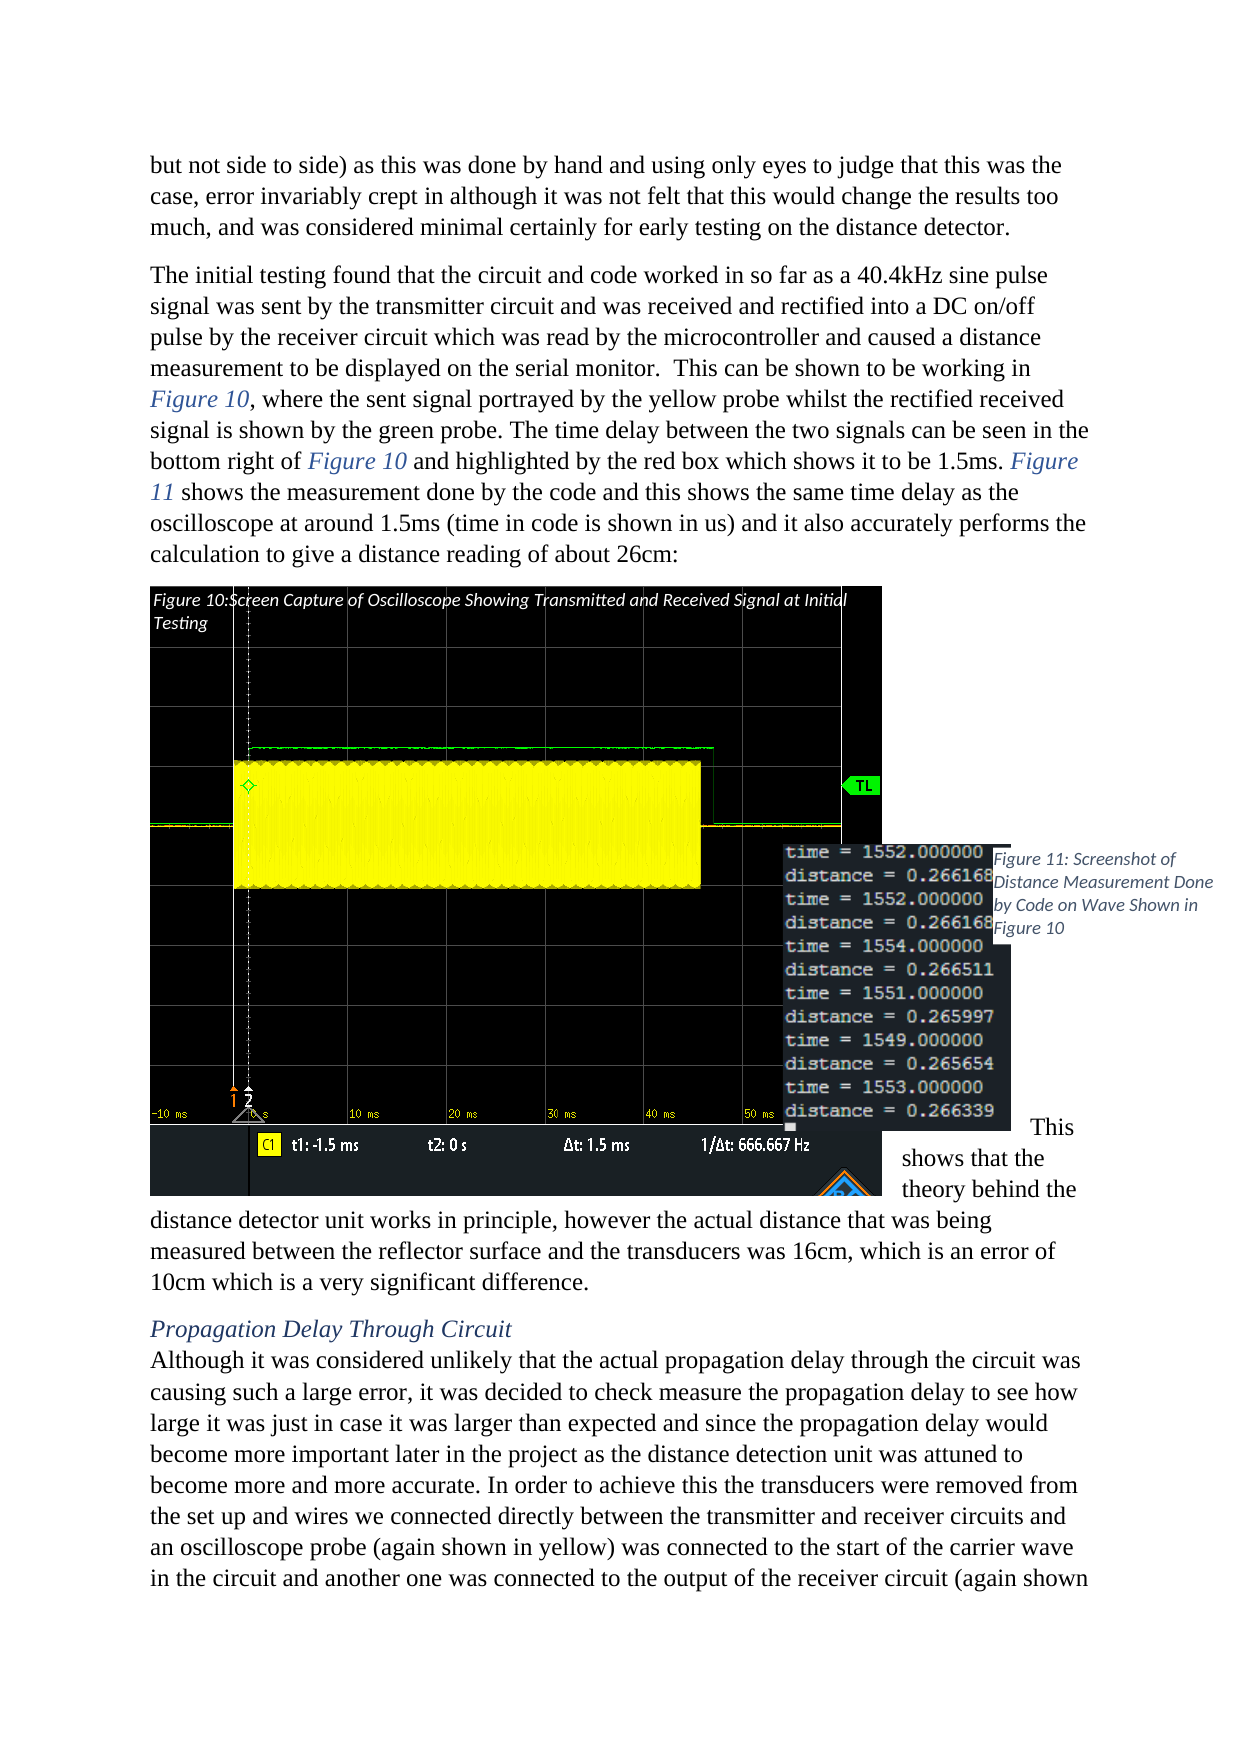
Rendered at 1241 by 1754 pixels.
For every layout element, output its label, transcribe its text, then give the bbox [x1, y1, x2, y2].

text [150, 150, 1090, 241]
text This shows that the theory behind the distance detector unit works in principle, however the actual distance that was being measured between the reflector surface and the transducers was 16cm, which is an error of 10cm which is a very significant difference. [150, 1112, 1090, 1296]
text The initial testing found that the circuit and code worked in so far as a 40.4kHz sine pulse signal was sent by the transmitter circuit and was received and rectified into a DC on/off pulse by the receiver circuit which was read by the microcontroller and caused a distance measurement to be displayed on the serial monitor. This can be shown to be working in Figure 10, where the sent signal portrayed by the yellow probe whilst the rectified received signal is shown by the green probe. The time delay between the two signals can be seen in the bottom right of Figure 10 and highlighted by the red box which shows it to be 1.5ms. Figure 11 shows the measurement done by the code and this shows the same time delay as the oscilloscope at around 1.5ms (time in code is shown in us) and it also accurately performs the calculation to give a distance reading of about 26cm: [150, 260, 1090, 568]
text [150, 1346, 1090, 1592]
subtitle Propagation Delay Through Circuit [150, 1314, 1090, 1343]
picture [150, 586, 1011, 1196]
